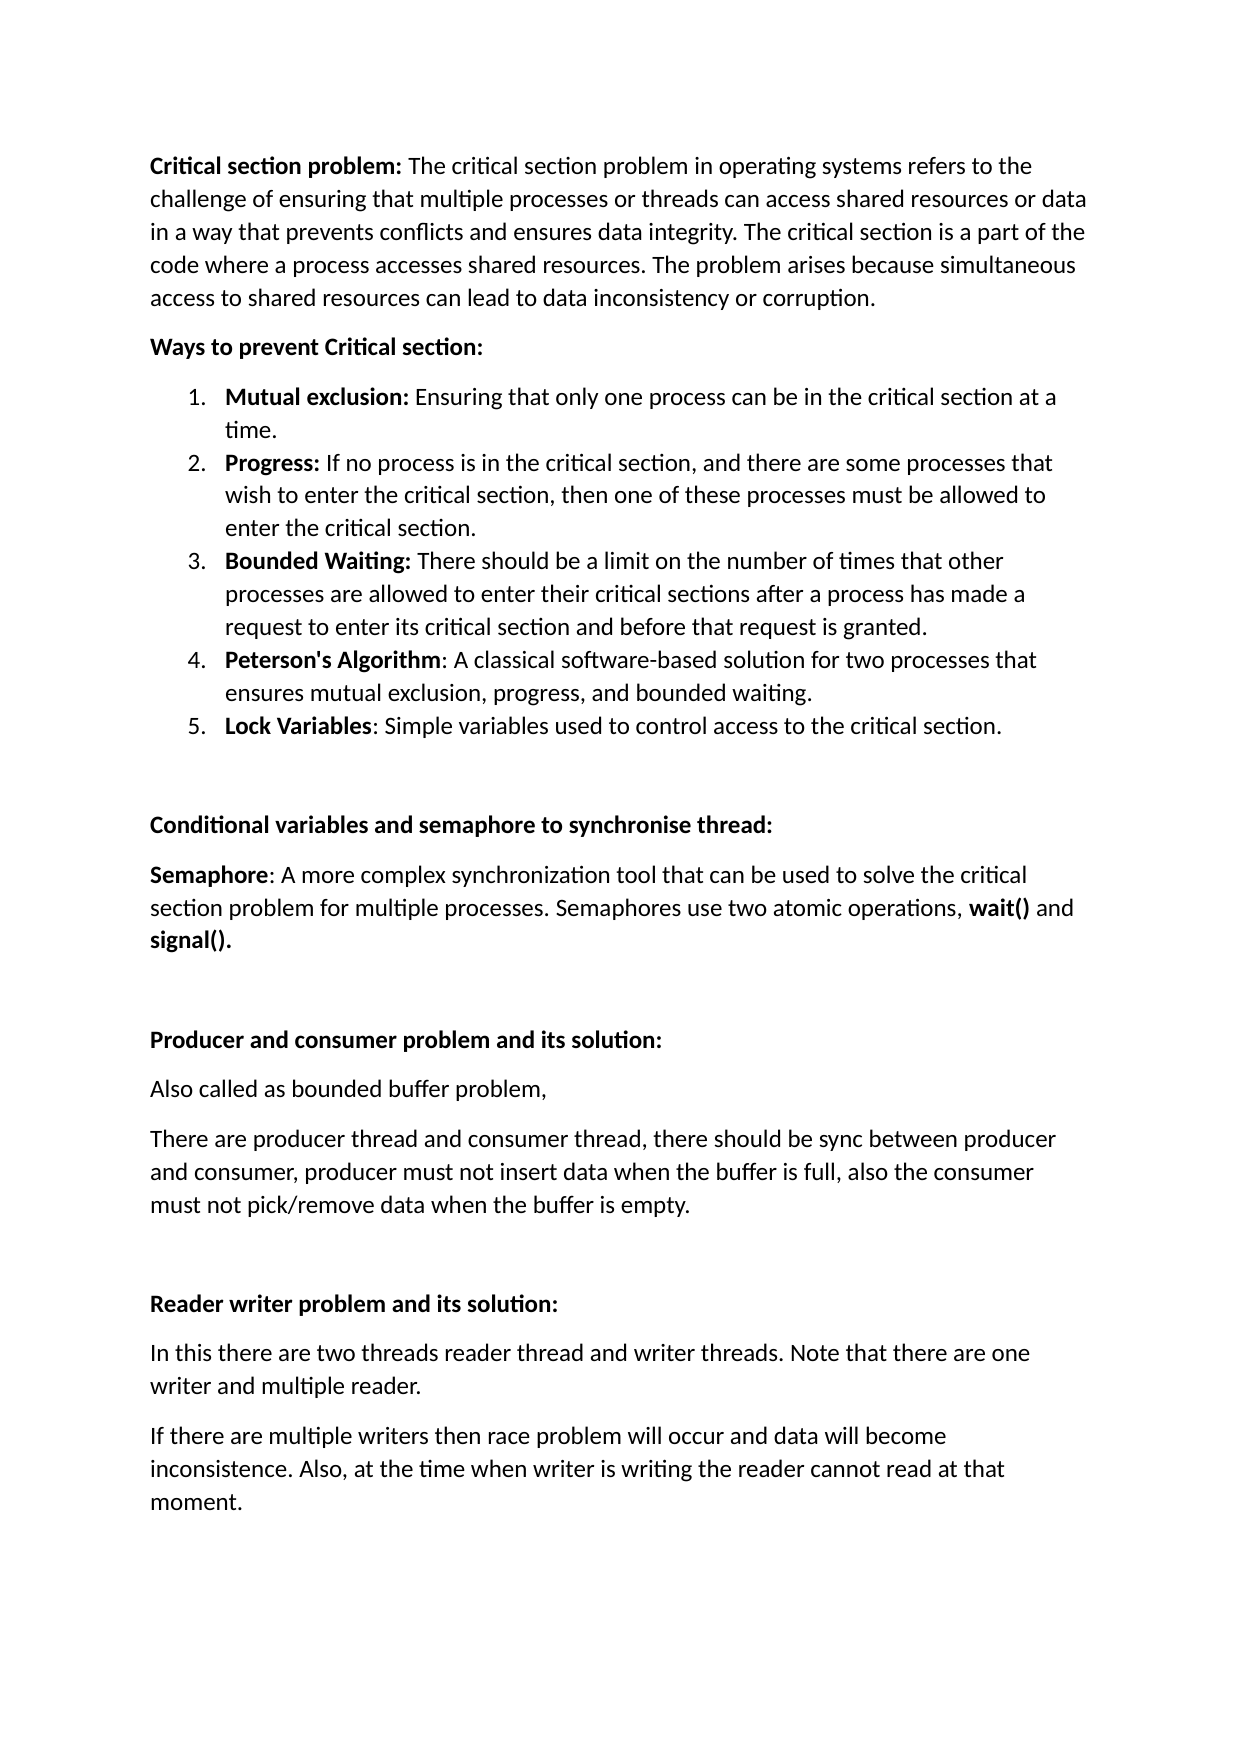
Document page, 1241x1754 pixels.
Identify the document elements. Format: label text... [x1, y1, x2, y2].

list Progress: If no process is in the critical section, and there are some processes that wish to enter the critical section, then one of these processes must be allowed to enter the critical section. [187, 447, 1090, 543]
text Ways to prevent Critical section: [150, 331, 1090, 362]
text Reader writer problem and its solution: [150, 1288, 1090, 1318]
text There are producer thread and consumer thread, there should be sync between producer and consumer, producer must not insert data when the buffer is full, also the consumer must not pick/remove data when the buffer is empty. [150, 1123, 1090, 1219]
list Mutual exclusion: Ensuring that only one process can be in the critical section at a time. [187, 381, 1090, 444]
text Conditional variables and semaphore to synchronise thread: [150, 809, 1090, 840]
list Peterson's Algorithm: A classical software-based solution for two processes that ensures mutual exclusion, progress, and bounded waiting. [187, 644, 1090, 708]
text Producer and consumer problem and its solution: [150, 1024, 1090, 1054]
text Critical section problem: The critical section problem in operating systems refers to the challenge of ensuring that multiple processes or threads can access shared resources or data in a way that prevents conflicts and ensures data integrity. The critical section is a part of the code where a process accesses shared resources. The problem arises because simultaneous access to shared resources can lead to data inconsistency or corruption. [150, 150, 1090, 312]
text If there are multiple writers then race problem will occur and data will become inconsistence. Also, at the time when writer is writing the reader cannot read at that moment. [150, 1420, 1090, 1516]
list Bounded Waiting: There should be a limit on the number of times that other processes are allowed to enter their critical sections after a process has made a request to enter its critical section and before that request is granted. [187, 545, 1090, 642]
text Also called as bounded buffer problem, [150, 1073, 1090, 1104]
list Lock Variables: Simple variables used to control access to the critical section. [187, 710, 1090, 741]
text In this there are two threads reader thread and writer threads. Note that there are one writer and multiple reader. [150, 1337, 1090, 1401]
text Semaphore: A more complex synchronization tool that can be used to solve the critical section problem for multiple processes. Semaphores use two atomic operations, wait() and signal(). [150, 859, 1090, 955]
